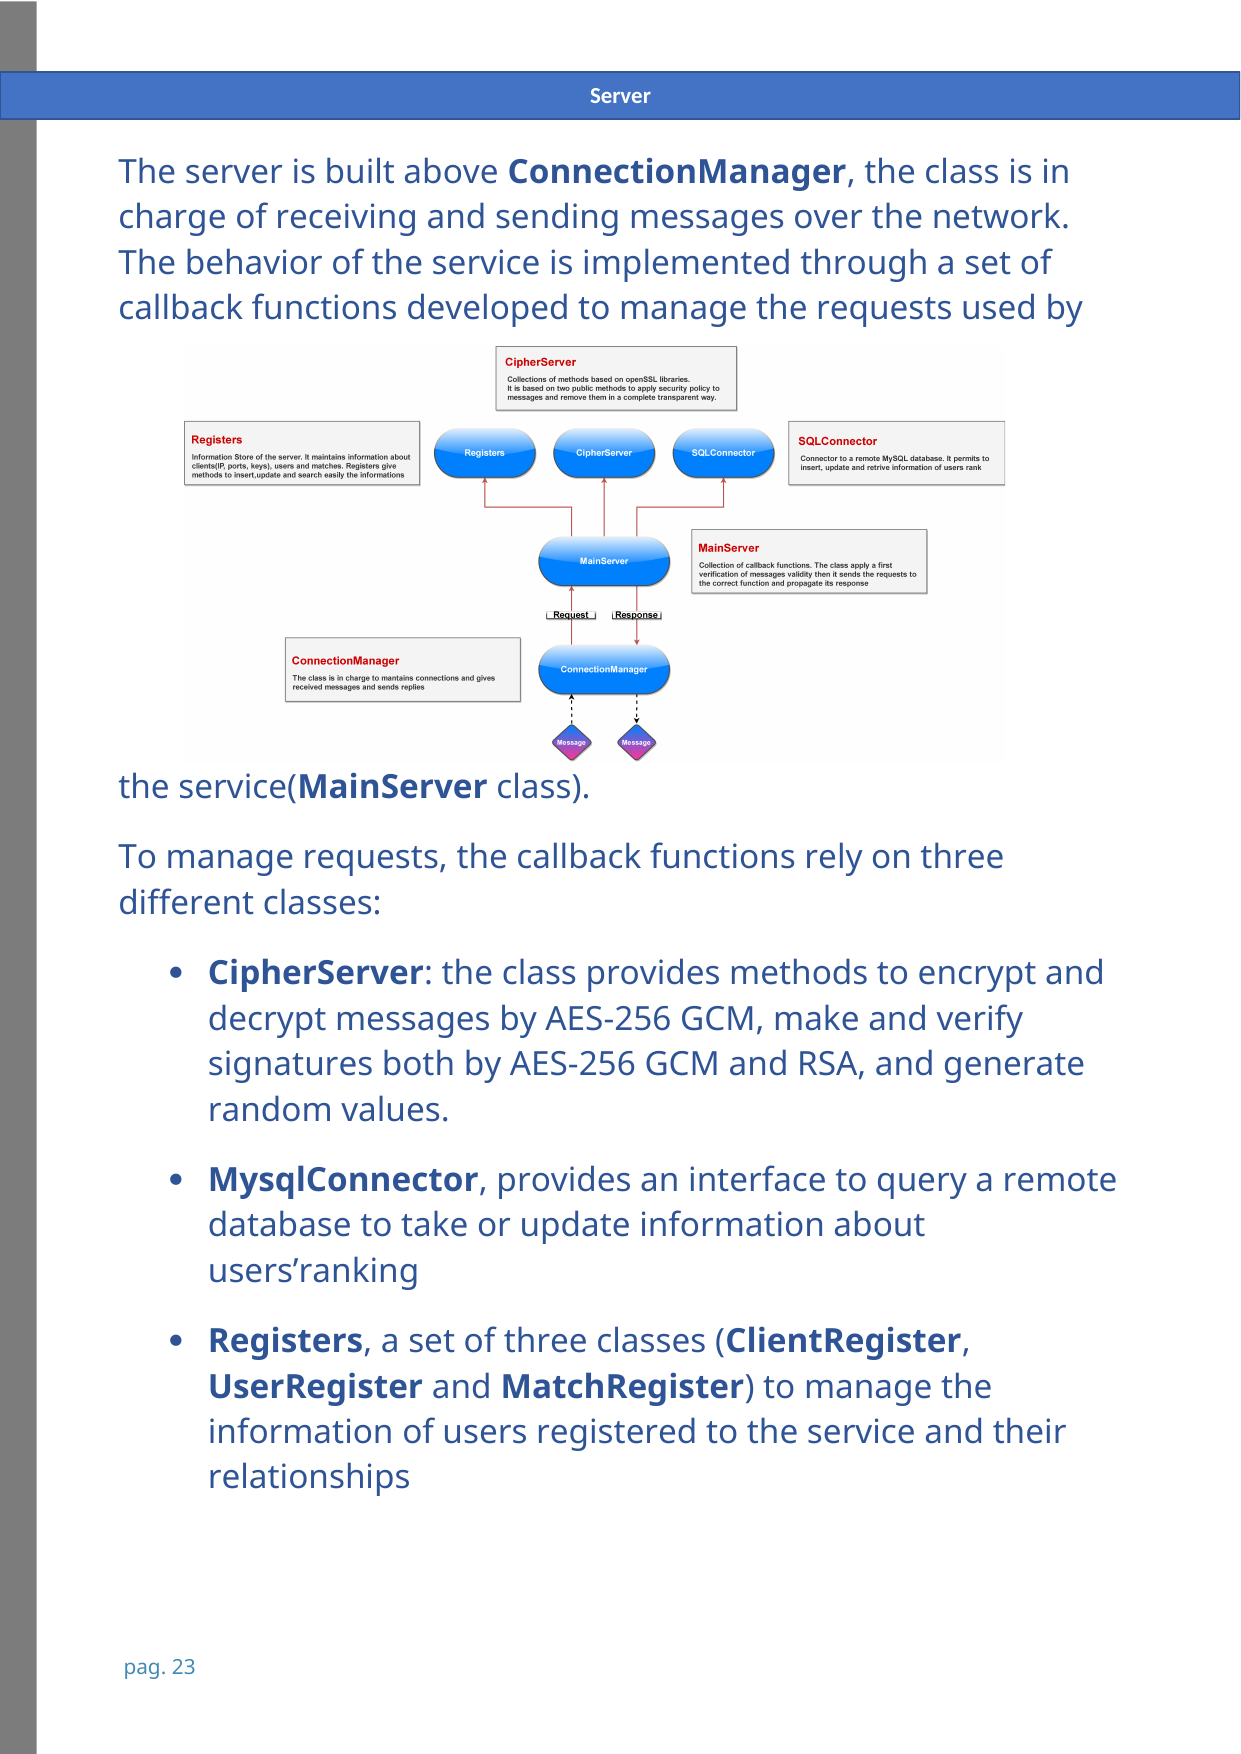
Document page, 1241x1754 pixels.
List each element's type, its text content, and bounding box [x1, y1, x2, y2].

subtitle CipherServer: the class provides methods to encrypt and decrypt messages by AES-256 GCM, make and verify signatures both by AES-256 GCM and RSA, and generate random values. [170, 949, 1122, 1131]
subtitle To manage requests, the callback functions rely on three different classes: [118, 833, 1122, 924]
subtitle Registers, a set of three classes (ClientRegister, UserRegister and MatchRegister) to manage the information of users registered to the service and their relationships [170, 1317, 1122, 1499]
subtitle MysqlConnector, provides an interface to query a remote database to take or update information about users’ranking [170, 1156, 1122, 1292]
picture [184, 346, 1006, 763]
